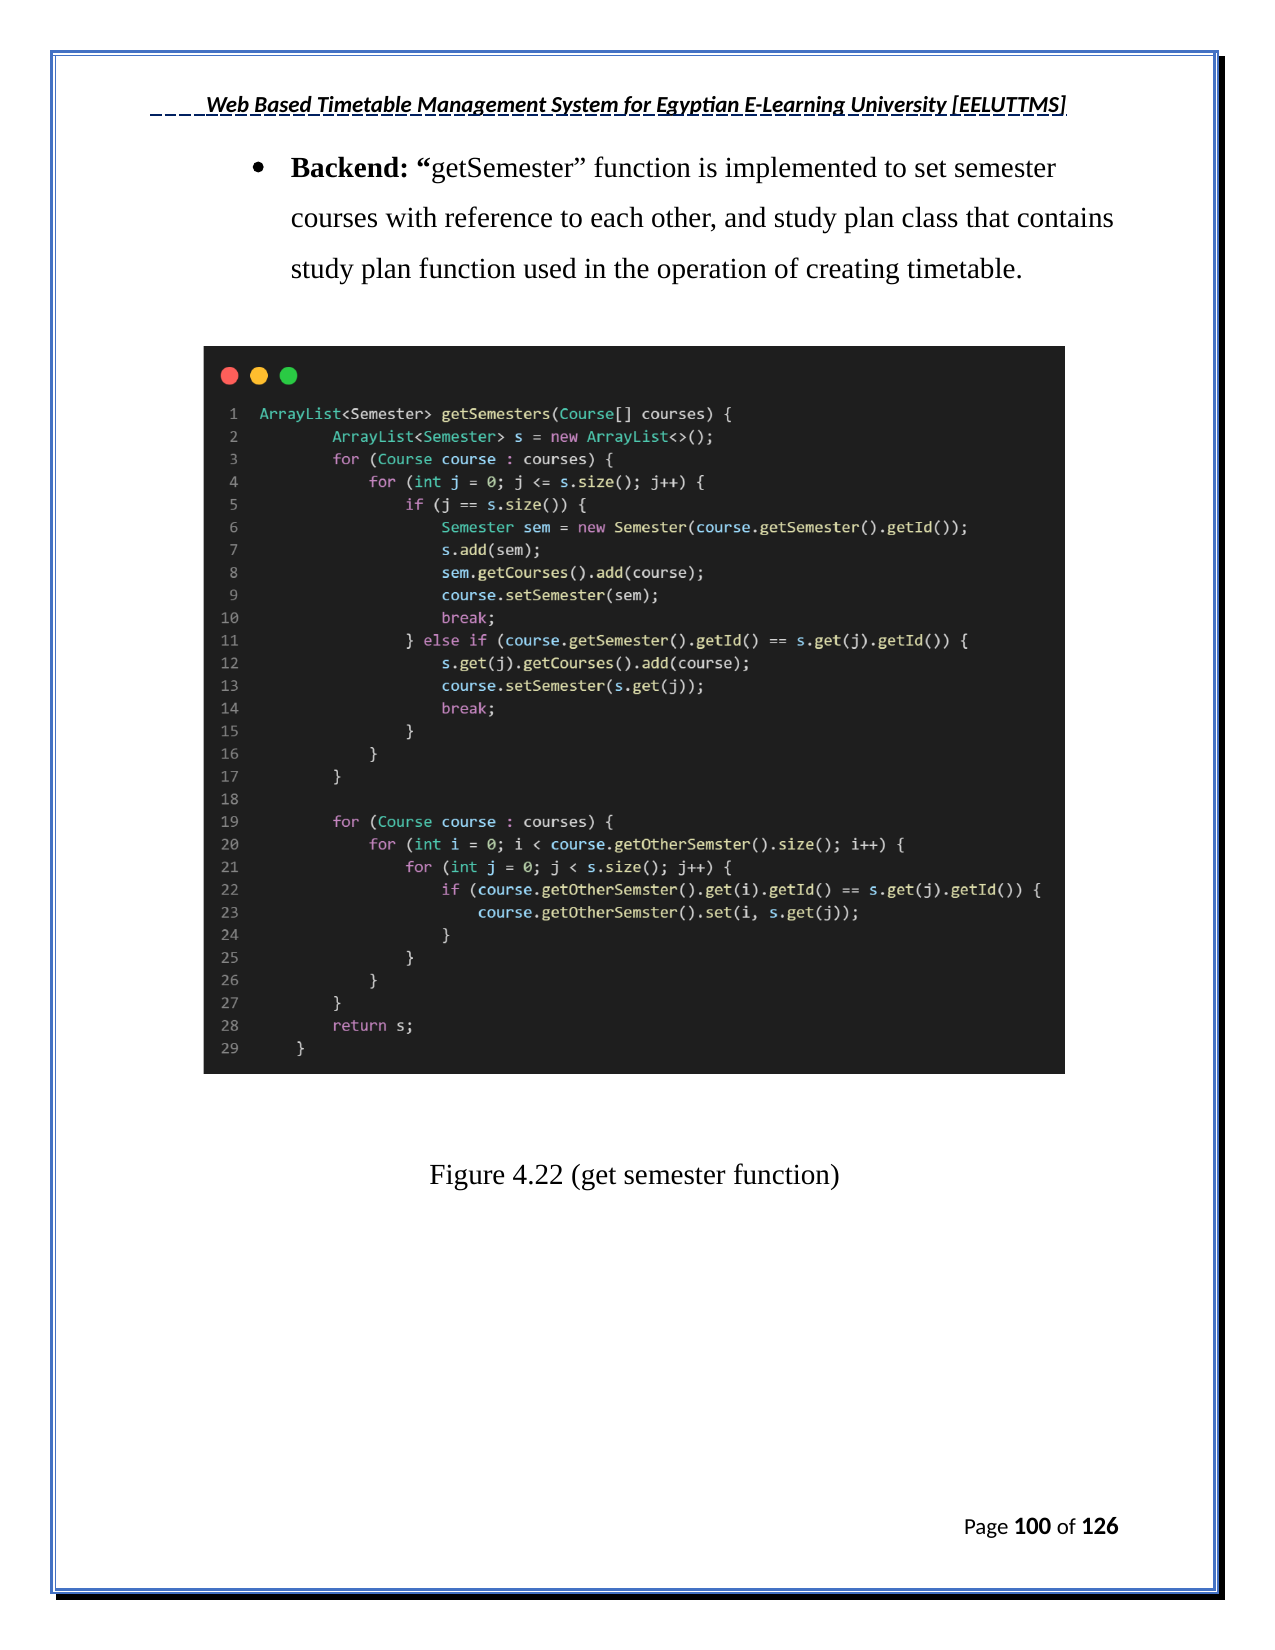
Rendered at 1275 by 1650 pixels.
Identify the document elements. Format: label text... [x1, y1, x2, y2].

text Figure 4.22 (get semester function) [150, 1157, 1119, 1191]
list Backend: “getSemester” function is implemented to set semester courses with reference to each other, and study plan class that contains study plan function used in the operation of creating timetable. [253, 150, 1119, 284]
picture [203, 346, 1065, 1074]
